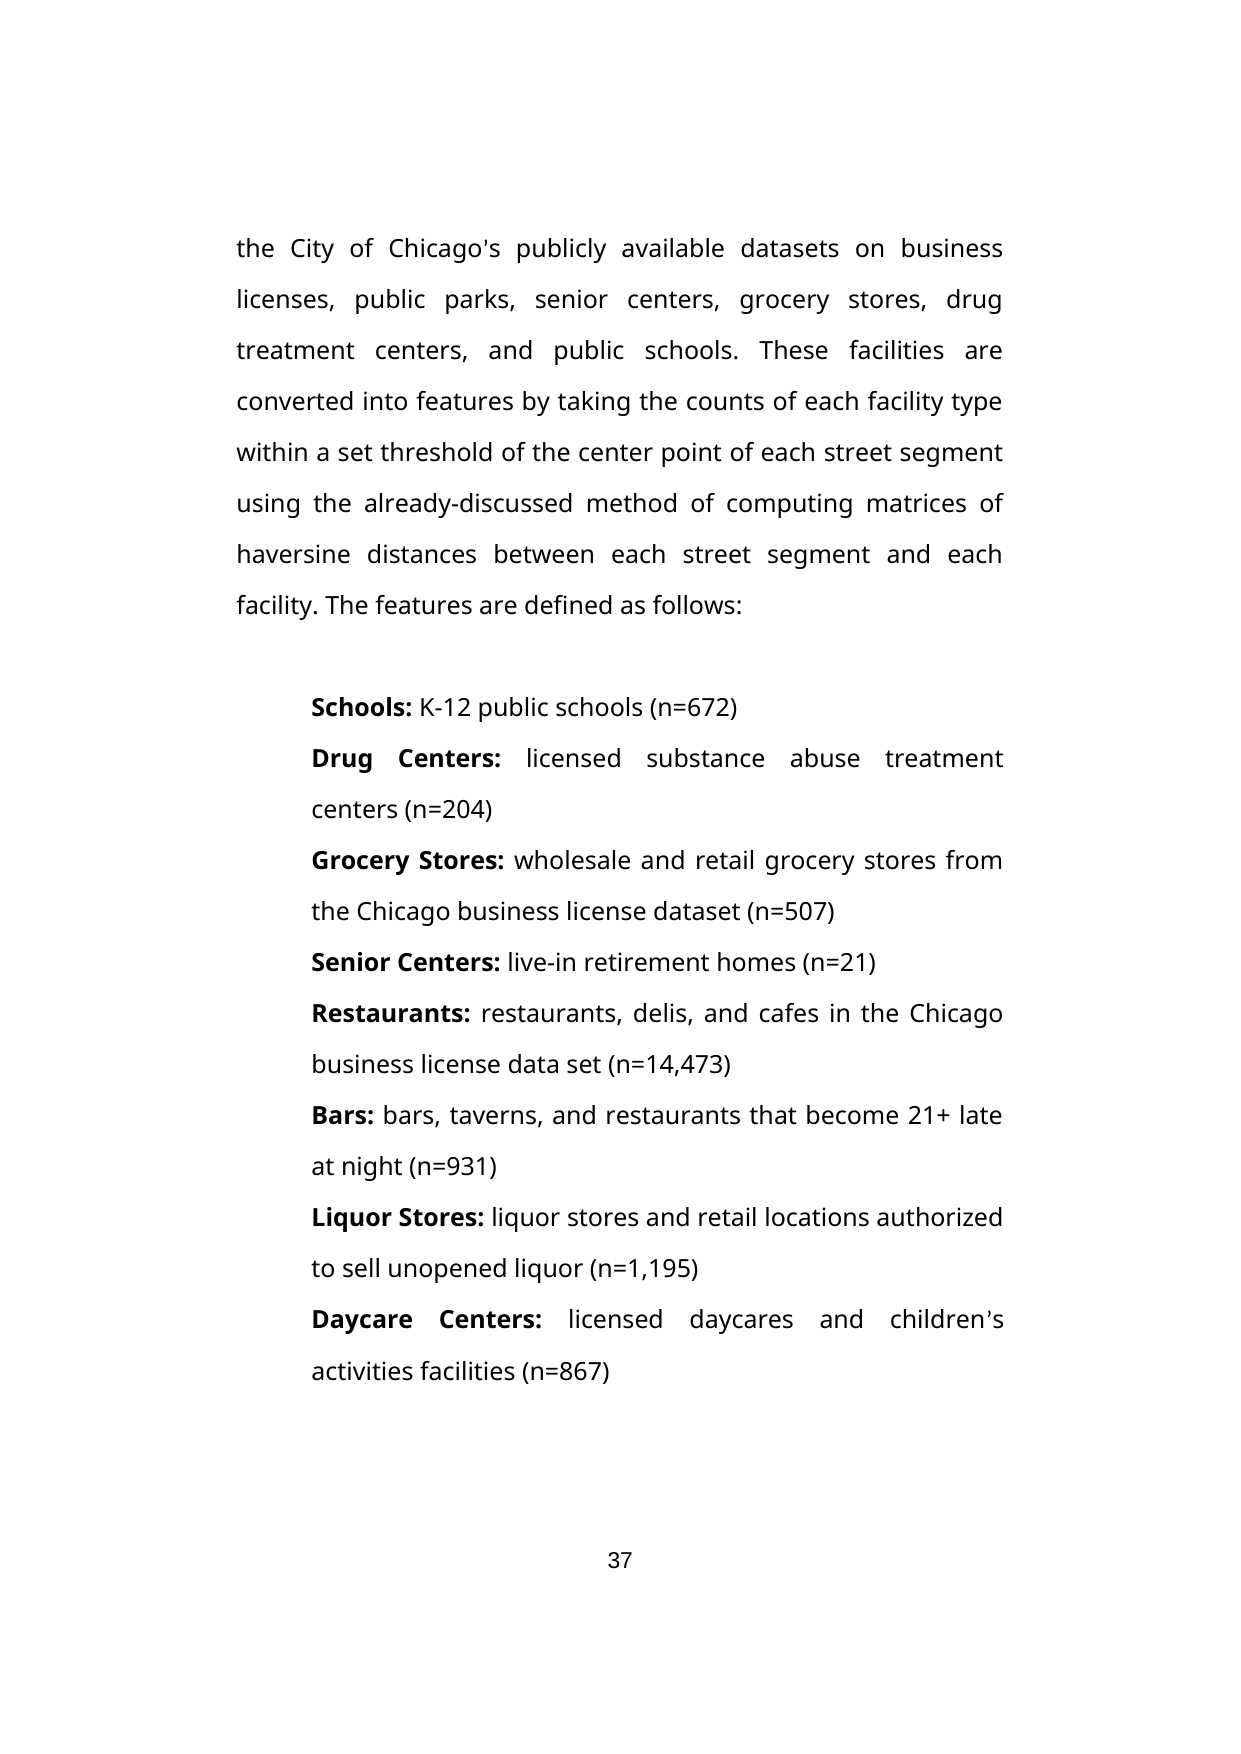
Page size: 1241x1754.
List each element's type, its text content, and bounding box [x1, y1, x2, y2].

text Bars: bars, taverns, and restaurants that become 21+ late at night (n=931) [311, 1098, 1004, 1183]
text Grocery Stores: wholesale and retail grocery stores from the Chicago business license dataset (n=507) [311, 843, 1004, 928]
text Liquor Stores: liquor stores and retail locations authorized to sell unopened liquor (n=1,195) [311, 1200, 1004, 1285]
text Daycare Centers: licensed daycares and children’s activities facilities (n=867) [311, 1302, 1004, 1387]
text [236, 230, 1004, 622]
text Drug Centers: licensed substance abuse treatment centers (n=204) [311, 741, 1004, 826]
text Restaurants: restaurants, delis, and cafes in the Chicago business license data set (n=14,473) [311, 996, 1004, 1081]
text Senior Centers: live-in retirement homes (n=21) [236, 945, 1004, 979]
text Schools: K-12 public schools (n=672) [236, 690, 1004, 724]
